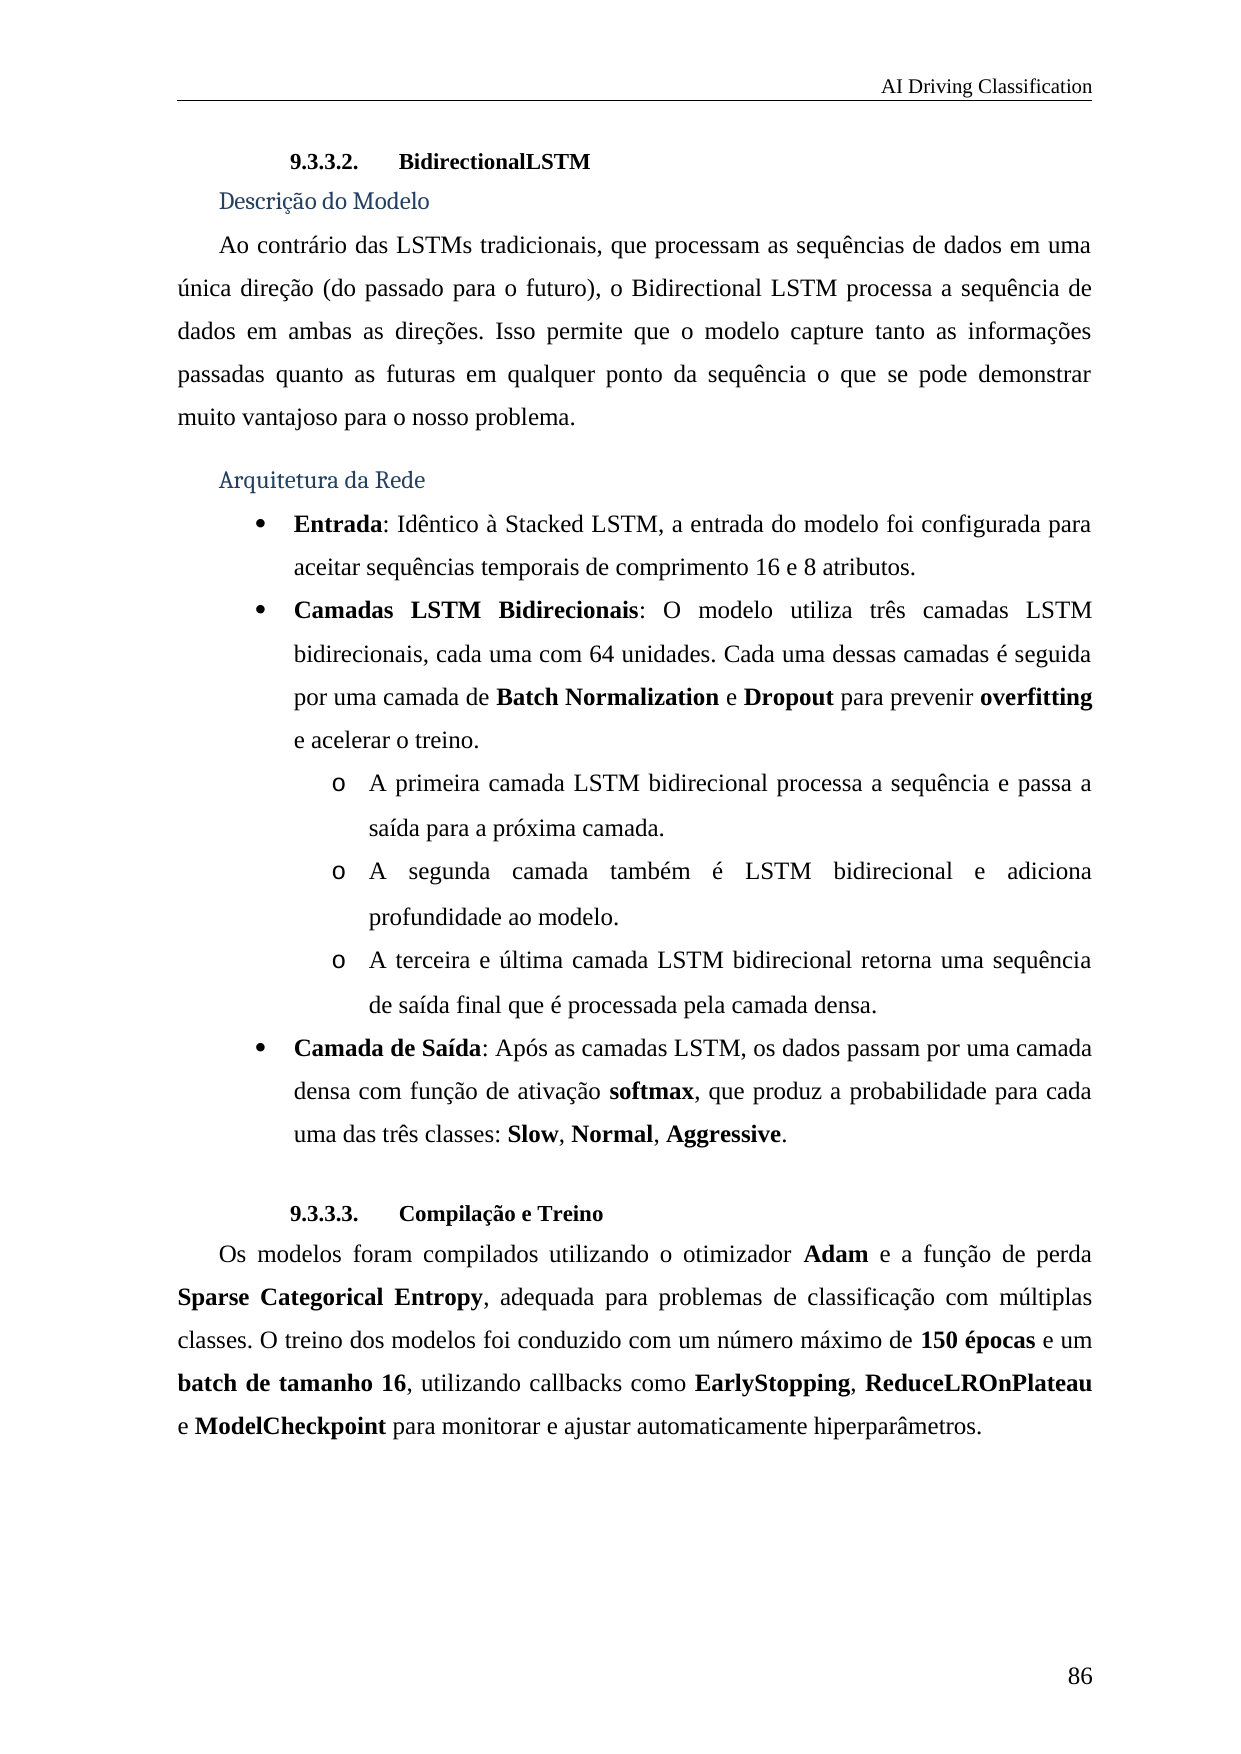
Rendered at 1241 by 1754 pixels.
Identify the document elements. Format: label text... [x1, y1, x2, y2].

list A segunda camada também é LSTM bidirecional e adiciona profundidade ao modelo. [331, 856, 1092, 930]
text Ao contrário das LSTMs tradicionais, que processam as sequências de dados em uma única direção (do passado para o futuro), o Bidirectional LSTM processa a sequência de dados em ambas as direções. Isso permite que o modelo capture tanto as informações passadas quanto as futuras em qualquer ponto da sequência o que se pode demonstrar muito vantajoso para o nosso problema. [177, 230, 1092, 431]
subtitle BidirectionalLSTM [290, 148, 1092, 174]
list A primeira camada LSTM bidirecional processa a sequência e passa a saída para a próxima camada. [331, 768, 1092, 842]
list Entrada: Idêntico à Stacked LSTM, a entrada do modelo foi configurada para aceitar sequências temporais de comprimento 16 e 8 atributos. [256, 509, 1092, 581]
list Camada de Saída: Após as camadas LSTM, os dados passam por uma camada densa com função de ativação softmax, que produz a probabilidade para cada uma das três classes: Slow, Normal, Aggressive. [256, 1033, 1092, 1148]
list Camadas LSTM Bidirecionais: O modelo utiliza três camadas LSTM bidirecionais, cada uma com 64 unidades. Cada uma dessas camadas é seguida por uma camada de Batch Normalization e Dropout para prevenir overfitting e acelerar o treino. [256, 596, 1092, 754]
list A terceira e última camada LSTM bidirecional retorna uma sequência de saída final que é processada pela camada densa. [331, 945, 1092, 1019]
subtitle Arquitetura da Rede [177, 466, 1092, 495]
subtitle Compilação e Treino [290, 1200, 1092, 1226]
text Os modelos foram compilados utilizando o otimizador Adam e a função de perda Sparse Categorical Entropy, adequada para problemas de classificação com múltiplas classes. O treino dos modelos foi conduzido com um número máximo de 150 épocas e um batch de tamanho 16, utilizando callbacks como EarlyStopping, ReduceLROnPlateau e ModelCheckpoint para monitorar e ajustar automaticamente hiperparâmetros. [177, 1239, 1092, 1440]
subtitle Descrição do Modelo [177, 187, 1092, 215]
